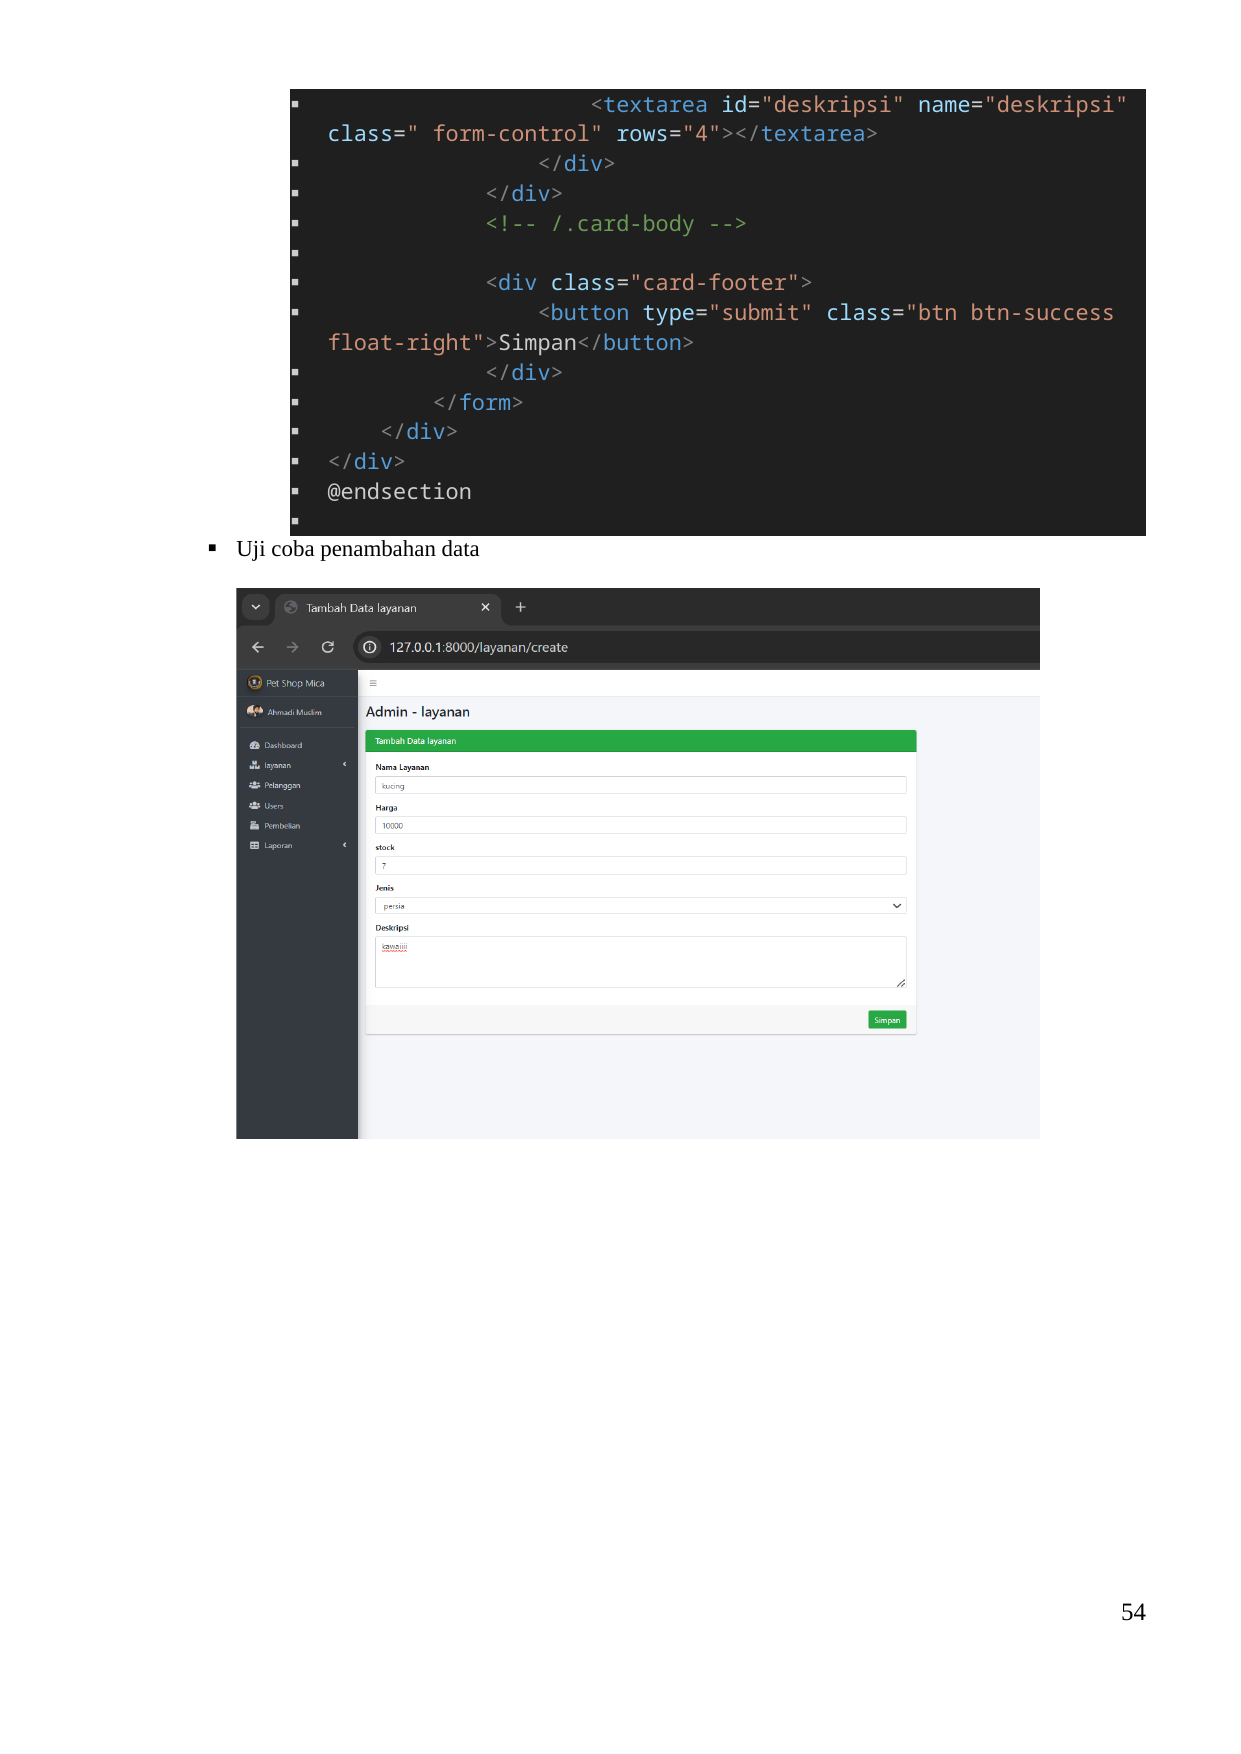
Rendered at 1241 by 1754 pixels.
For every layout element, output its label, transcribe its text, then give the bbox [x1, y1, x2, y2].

list <textarea id="deskripsi" name="deskripsi" class=" form-control" rows="4"></textarea> [290, 89, 1146, 148]
list @endsection [290, 476, 1146, 506]
list <!-- /.card-body --> [290, 208, 1146, 238]
list </div> [290, 357, 1146, 387]
list Uji coba penambahan data [207, 536, 1146, 562]
list </div> [290, 416, 1146, 446]
list </form> [290, 387, 1146, 416]
list <div class="card-footer"> [290, 267, 1146, 297]
list </div> [290, 148, 1146, 178]
list </div> [290, 178, 1146, 208]
list </div> [290, 446, 1146, 476]
picture [236, 588, 1040, 1139]
list <button type="submit" class="btn btn-success float-right">Simpan</button> [290, 297, 1146, 357]
